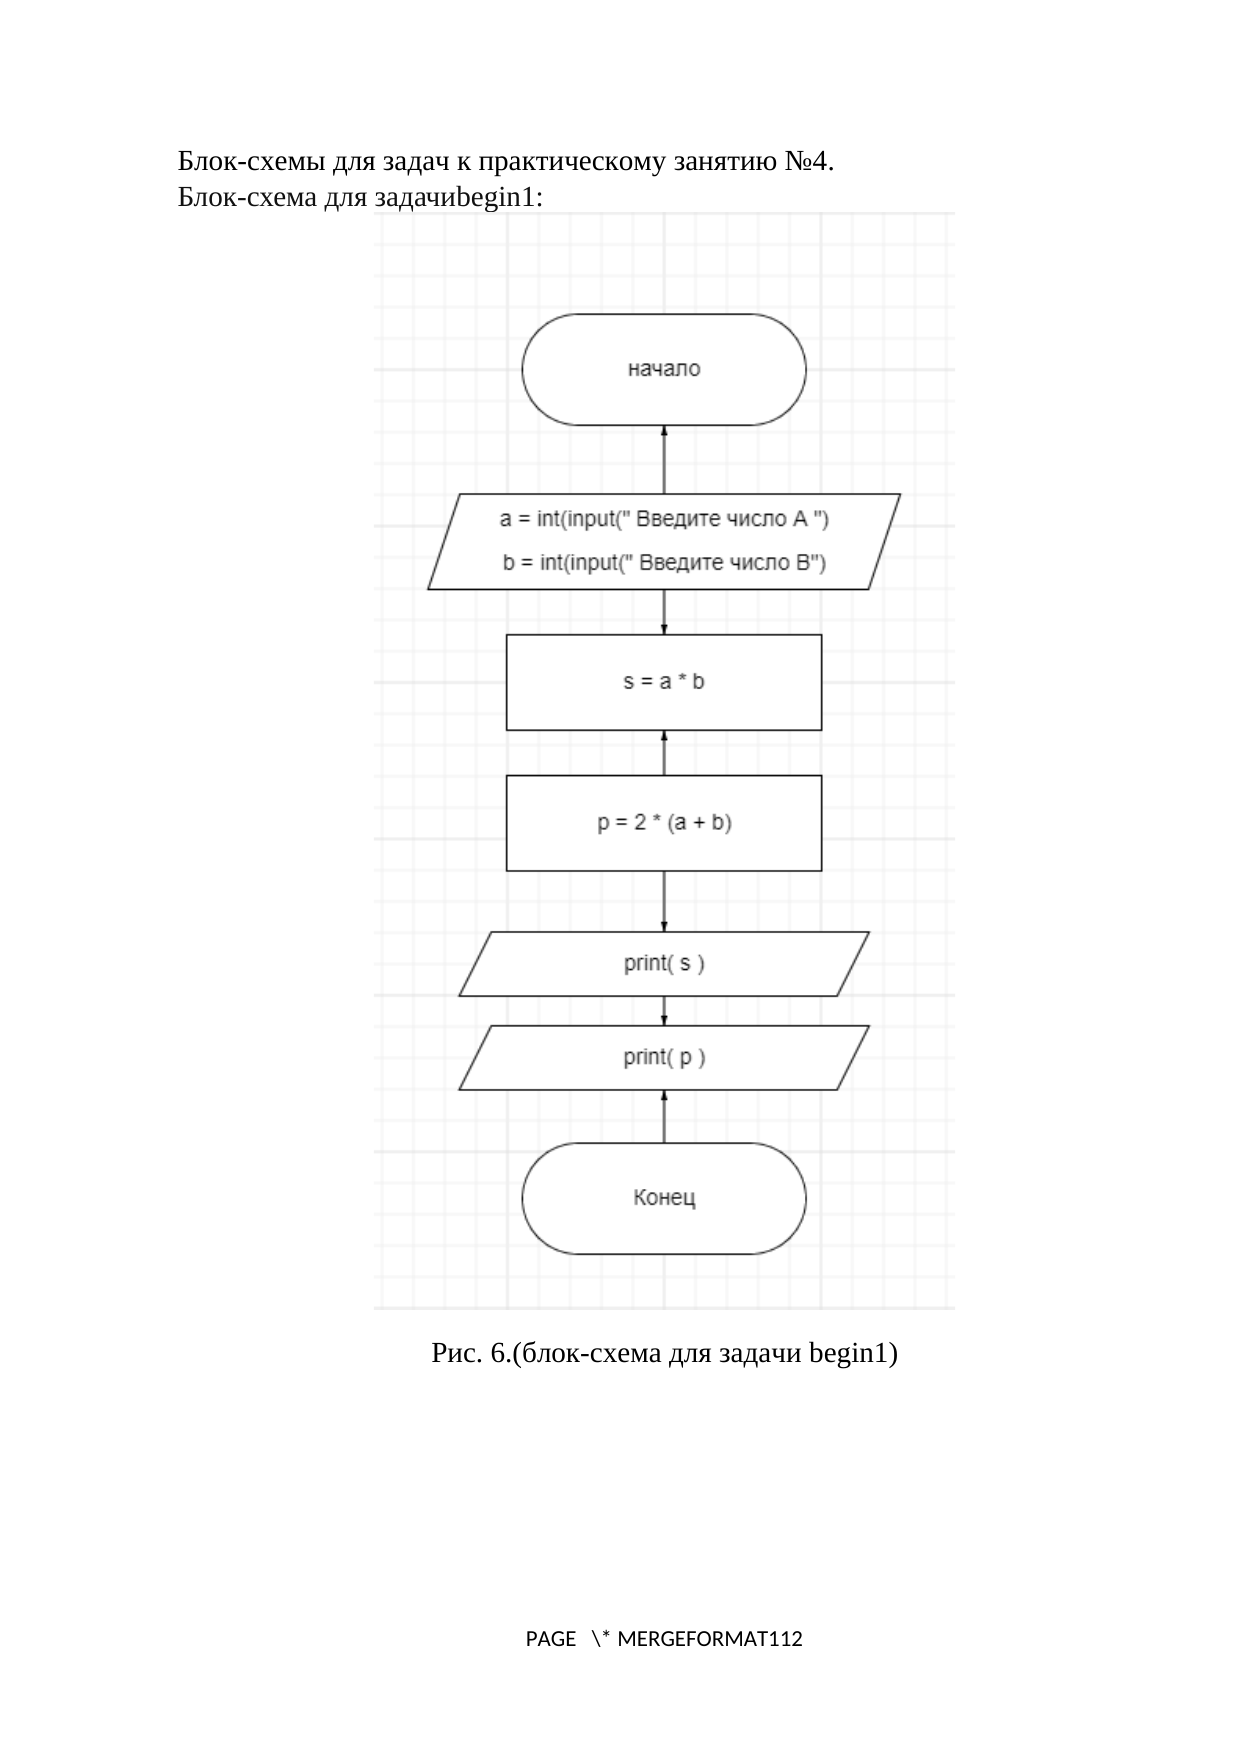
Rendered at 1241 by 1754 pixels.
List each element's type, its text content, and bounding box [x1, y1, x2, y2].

picture [373, 212, 955, 1310]
subtitle Блок-схемы для задач к практическому занятию №4. [177, 143, 1152, 177]
text Блок-схема для задачиbegin1: [177, 179, 1152, 213]
text Рис. 6.(блок-схема для задачи begin1) [177, 1335, 1152, 1368]
